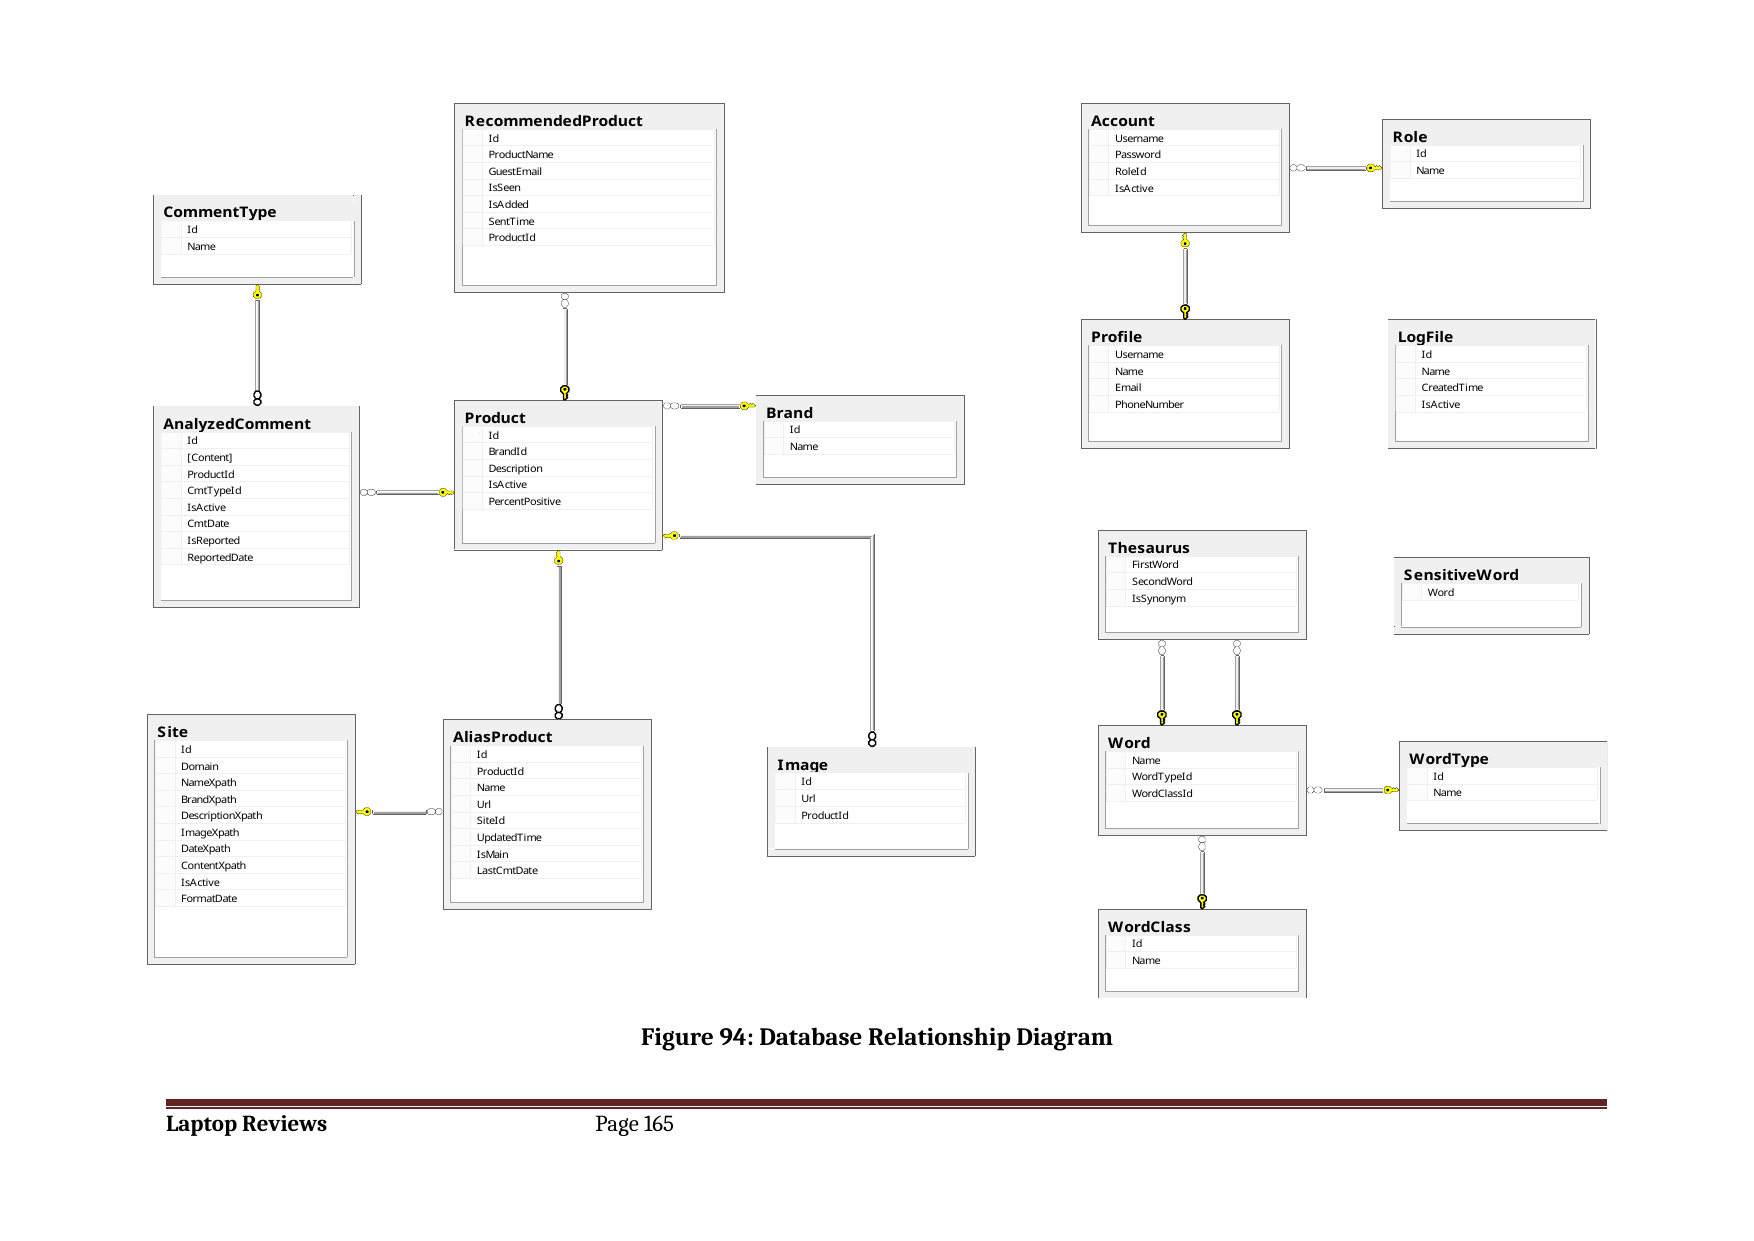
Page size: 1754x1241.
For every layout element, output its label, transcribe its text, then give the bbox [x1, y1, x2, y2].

text Figure 94: Database Relationship Diagram [147, 1023, 1607, 1052]
